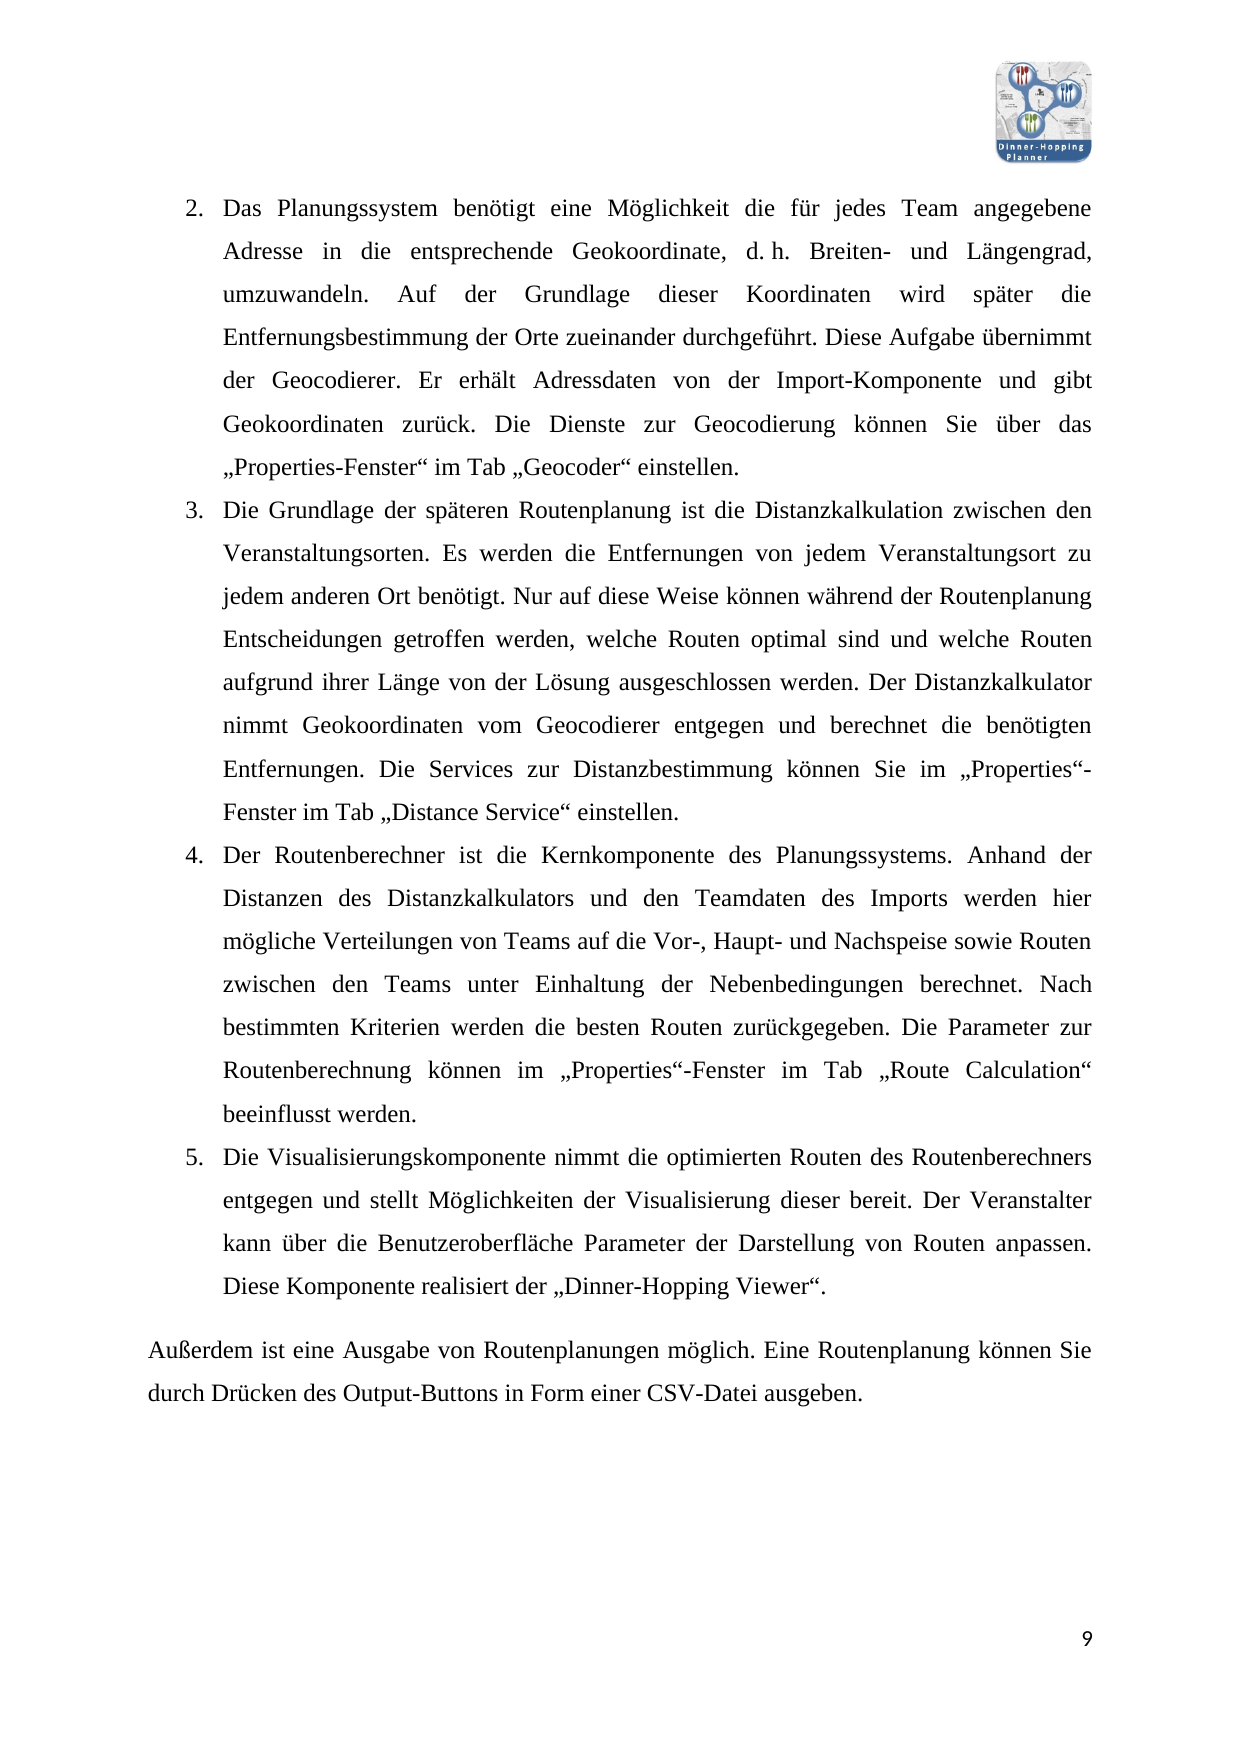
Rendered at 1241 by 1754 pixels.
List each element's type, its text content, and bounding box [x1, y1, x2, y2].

list Das Planungssystem benötigt eine Möglichkeit die für jedes Team angegebene Adresse in die entsprechende Geokoordinate, d. h. Breiten- und Längengrad, umzuwandeln. Auf der Grundlage dieser Koordinaten wird später die Entfernungsbestimmung der Orte zueinander durchgeführt. Diese Aufgabe übernimmt der Geocodierer. Er erhält Adressdaten von der Import-Komponente und gibt Geokoordinaten zurück. Die Dienste zur Geocodierung können Sie über das „Properties-Fenster“ im Tab „Geocoder“ einstellen. [185, 193, 1093, 481]
list Die Grundlage der späteren Routenplanung ist die Distanzkalkulation zwischen den Veranstaltungsorten. Es werden die Entfernungen von jedem Veranstaltungsort zu jedem anderen Ort benötigt. Nur auf diese Weise können während der Routenplanung Entscheidungen getroffen werden, welche Routen optimal sind und welche Routen aufgrund ihrer Länge von der Lösung ausgeschlossen werden. Der Distanzkalkulator nimmt Geokoordinaten vom Geocodierer entgegen und berechnet die benötigten Entfernungen. Die Services zur Distanzbestimmung können Sie im „Properties“-Fenster im Tab „Distance Service“ einstellen. [185, 495, 1093, 826]
list Der Routenberechner ist die Kernkomponente des Planungssystems. Anhand der Distanzen des Distanzkalkulators und den Teamdaten des Imports werden hier mögliche Verteilungen von Teams auf die Vor-, Haupt- und Nachspeise sowie Routen zwischen den Teams unter Einhaltung der Nebenbedingungen berechnet. Nach bestimmten Kriterien werden die besten Routen zurückgegeben. Die Parameter zur Routenberechnung können im „Properties“-Fenster im Tab „Route Calculation“ beeinflusst werden. [185, 840, 1093, 1127]
text Außerdem ist eine Ausgabe von Routenplanungen möglich. Eine Routenplanung können Sie durch Drücken des Output-Buttons in Form einer CSV-Datei ausgeben. [148, 1335, 1093, 1407]
picture [993, 59, 1093, 165]
list Die Visualisierungskomponente nimmt die optimierten Routen des Routenberechners entgegen und stellt Möglichkeiten der Visualisierung dieser bereit. Der Veranstalter kann über die Benutzeroberfläche Parameter der Darstellung von Routen anpassen. Diese Komponente realisiert der „Dinner-Hopping Viewer“. [185, 1142, 1093, 1300]
